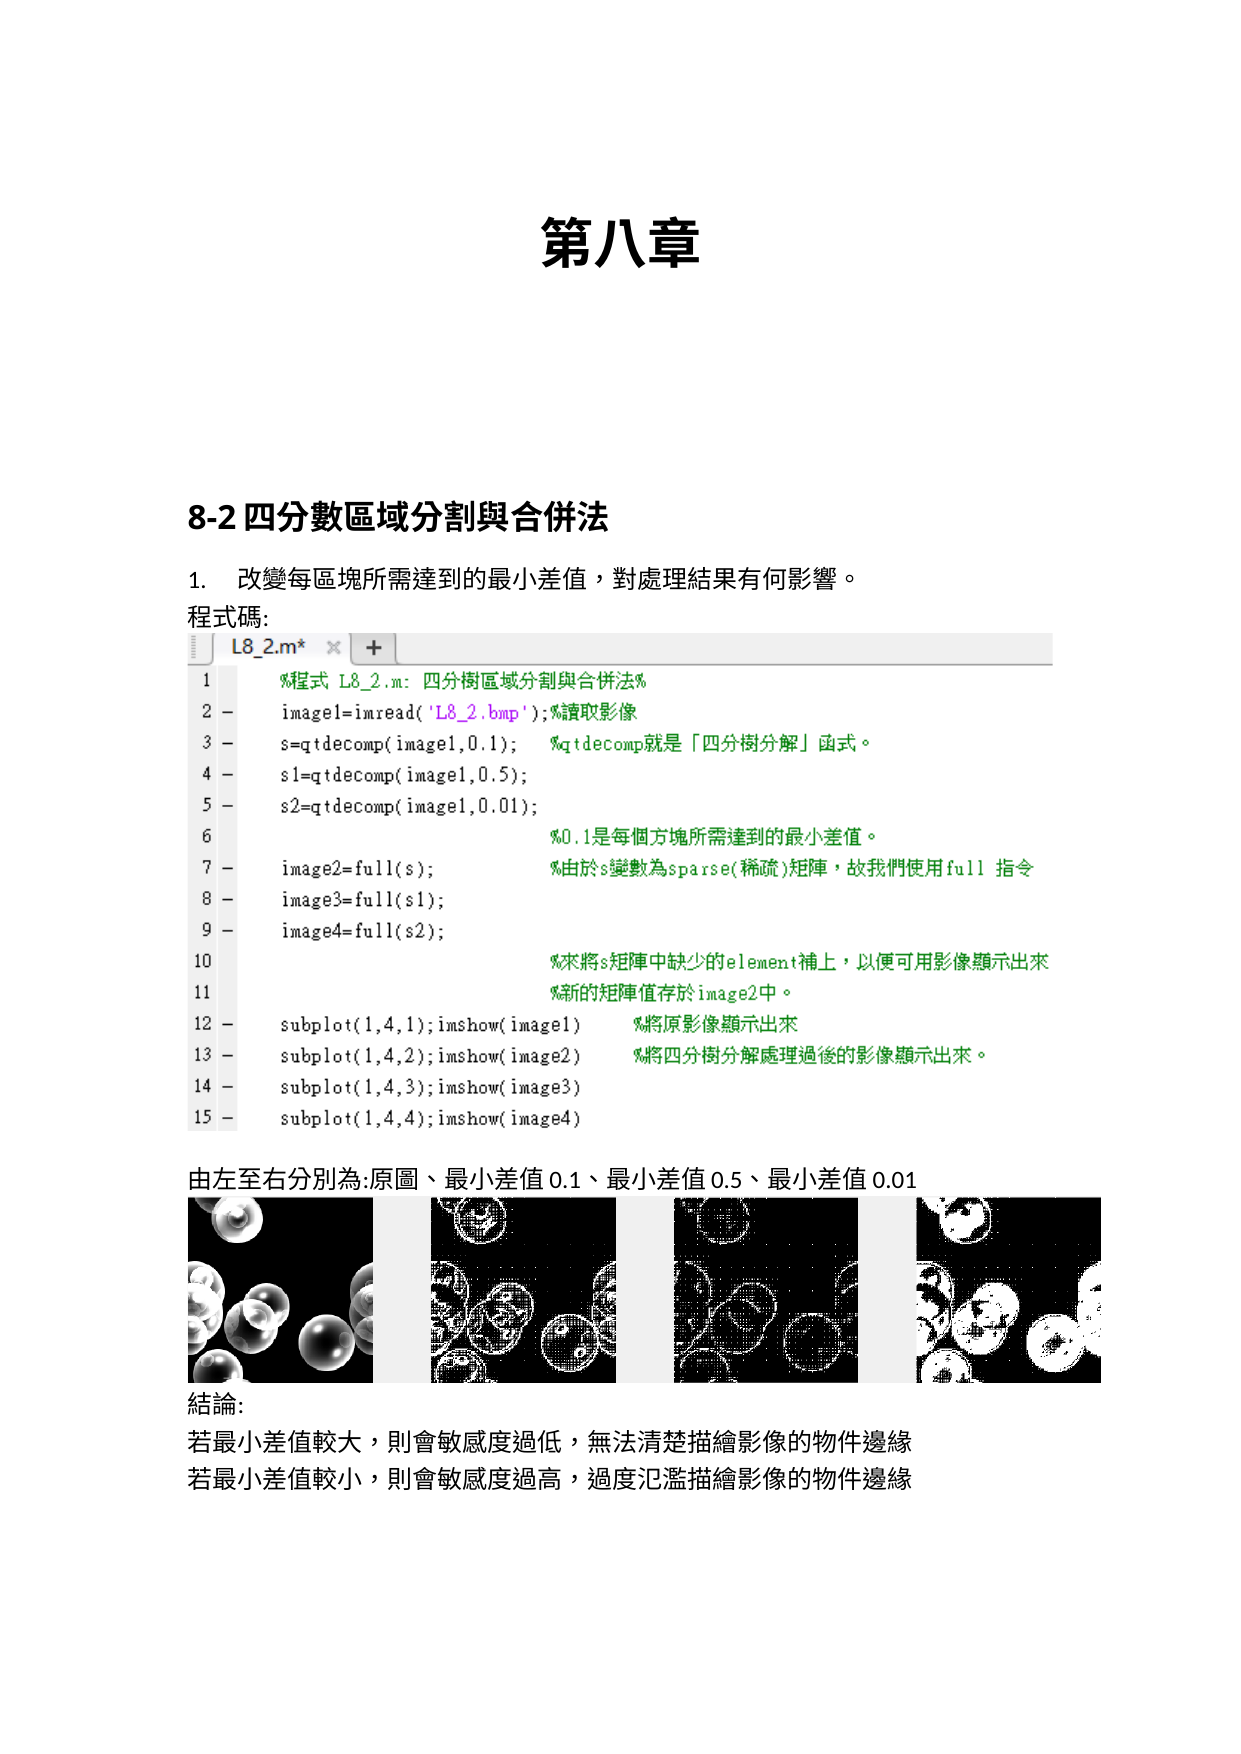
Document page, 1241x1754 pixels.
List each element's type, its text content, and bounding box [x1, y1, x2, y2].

title 8-2四分數區域分割與合併法 [187, 478, 1053, 553]
text 若最小差值較小，則會敏感度過高，過度氾濫描繪影像的物件邊緣 [187, 1459, 1053, 1496]
picture [187, 1196, 1101, 1383]
text 結論: [187, 1384, 1053, 1421]
text 程式碼: [187, 596, 1053, 633]
list 改變每區塊所需達到的最小差值，對處理結果有何影響。 [187, 559, 1053, 596]
subtitle 第八章 [187, 183, 1053, 296]
text 由左至右分別為:原圖、最小差值0.1、最小差值0.5、最小差值0.01 [187, 1159, 1053, 1196]
text 若最小差值較大，則會敏感度過低，無法清楚描繪影像的物件邊緣 [187, 1421, 1053, 1459]
picture [187, 633, 1053, 1131]
